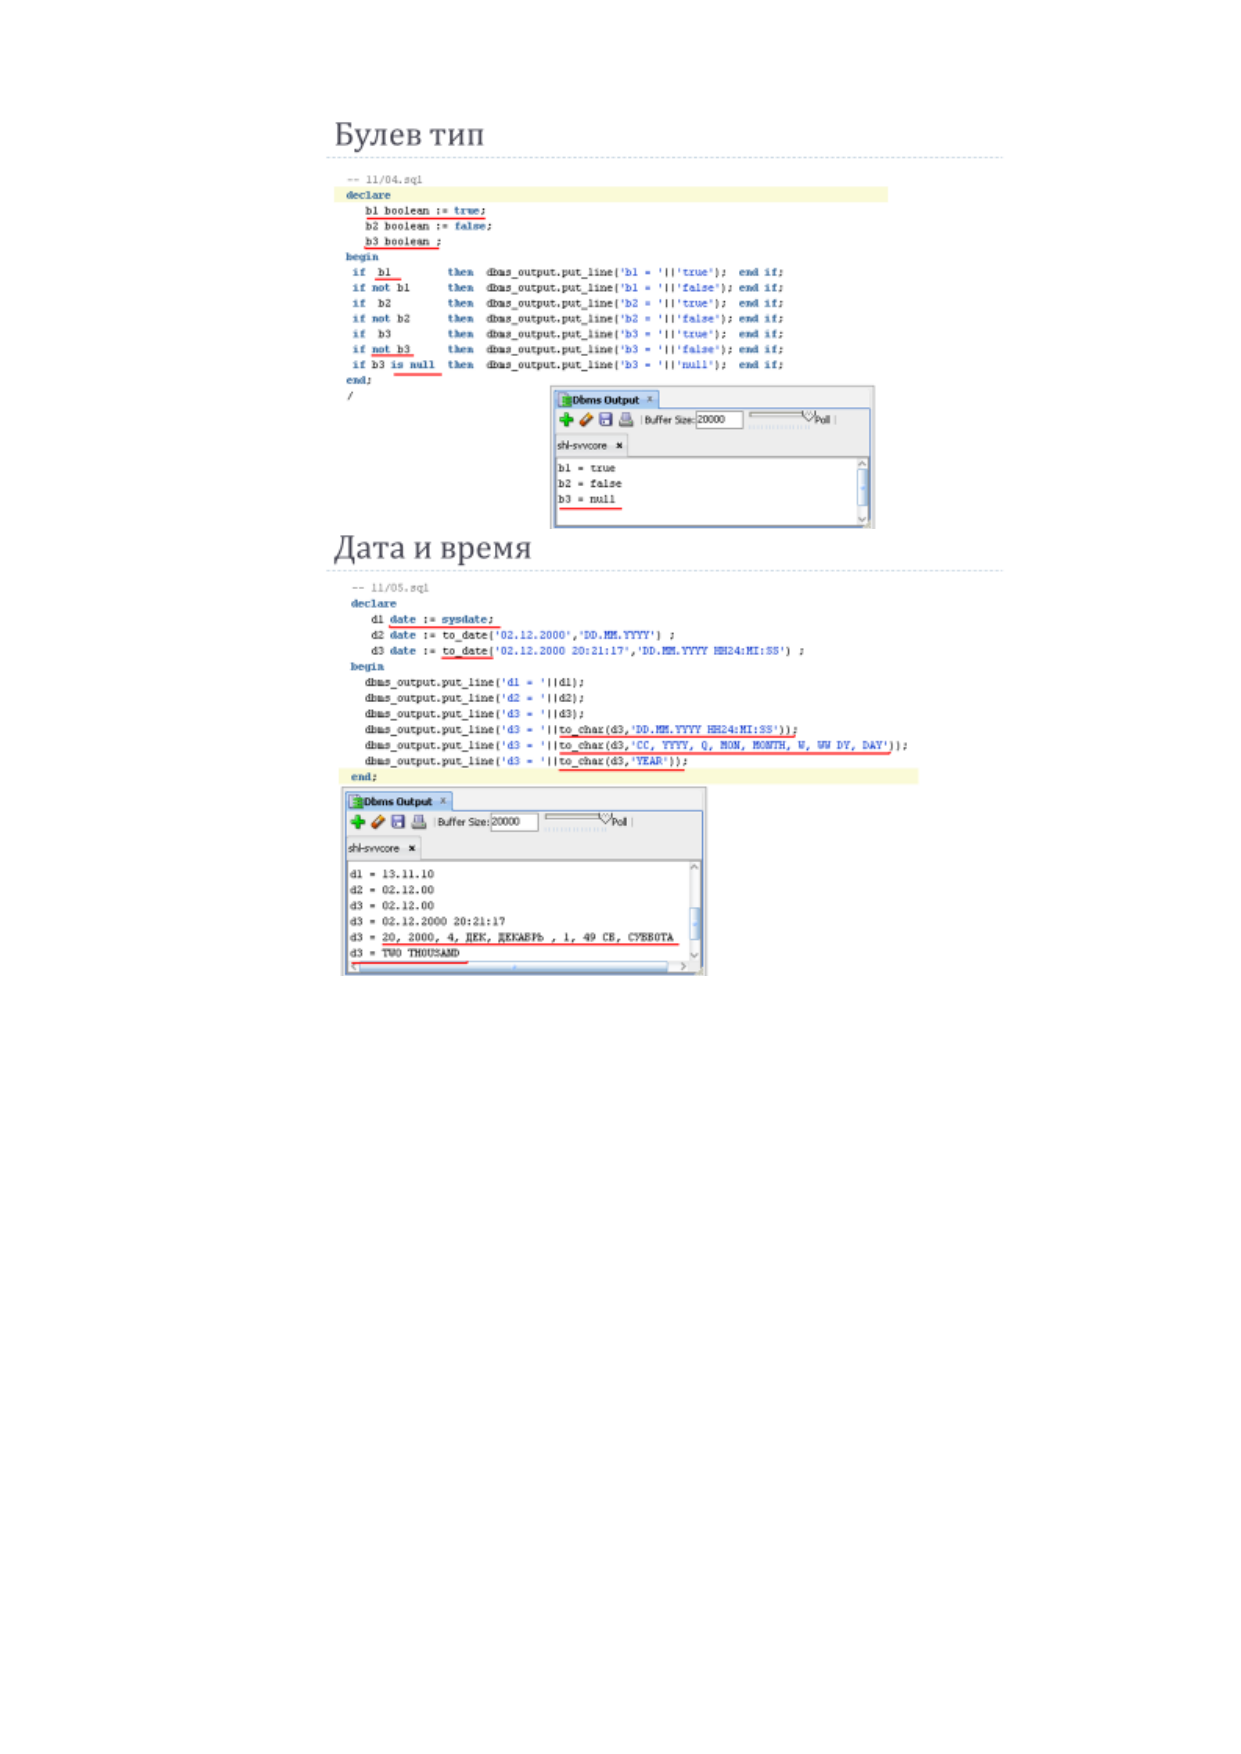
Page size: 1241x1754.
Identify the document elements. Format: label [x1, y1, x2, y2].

picture [289, 118, 1040, 976]
